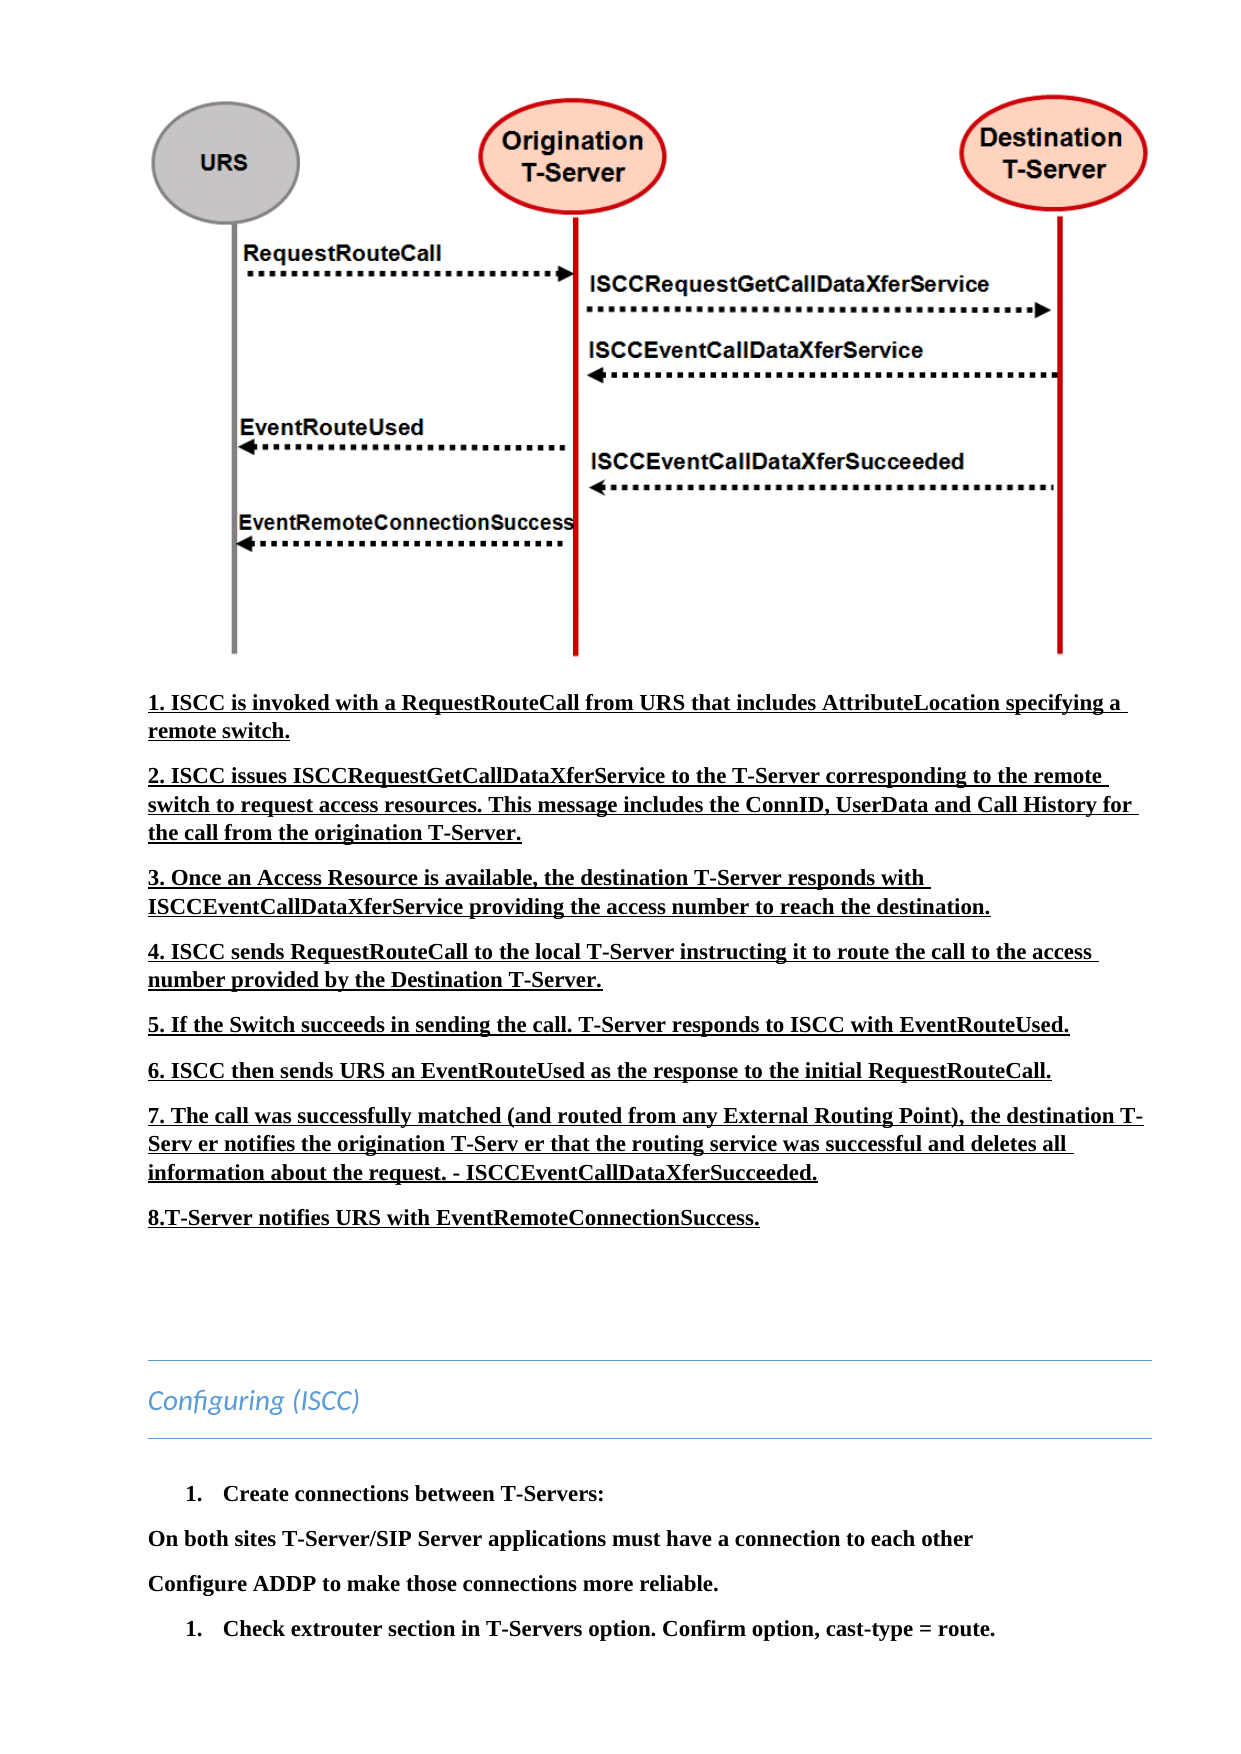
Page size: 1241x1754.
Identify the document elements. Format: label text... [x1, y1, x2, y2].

text Configure ADDP to make those connections more reliable. [148, 1570, 1152, 1596]
text 3. Once an Access Resource is available, the destination T-Server responds with ISCCEventCallDataXferService providing the access number to reach the destination. [148, 864, 1152, 919]
text 7. The call was successfully matched (and routed from any External Routing Point), the destination T-Serv er notifies the origination T-Serv er that the routing service was successful and deletes all information about the request. - ISCCEventCallDataXferSucceeded. [148, 1102, 1152, 1185]
text 4. ISCC sends RequestRouteCall to the local T-Server instructing it to route the call to the access number provided by the Destination T-Server. [148, 938, 1152, 993]
text 1. ISCC is invoked with a RequestRouteCall from URS that includes AttributeLocation specifying a remote switch. [148, 689, 1152, 744]
text 2. ISCC issues ISCCRequestGetCallDataXferService to the T-Server corresponding to the remote switch to request access resources. This message includes the ConnID, UserData and Call History for the call from the origination T-Server. [148, 762, 1152, 846]
text 5. If the Switch succeeds in sending the call. T-Server responds to ISCC with EventRouteUsed. [148, 1012, 1152, 1038]
picture [147, 88, 1152, 671]
text 8.T-Server notifies URS with EventRemoteConnectionSuccess. [148, 1204, 1152, 1230]
list Create connections between T-Servers: [185, 1479, 1152, 1506]
list Check extrouter section in T-Servers option. Confirm option, cast-type = route. [185, 1615, 1152, 1641]
text On both sites T-Server/SIP Server applications must have a connection to each other [148, 1525, 1152, 1551]
text 6. ISCC then sends URS an EventRouteUsed as the response to the initial RequestRouteCall. [148, 1057, 1152, 1083]
subtitle Configuring (ISCC) [148, 1361, 1152, 1438]
